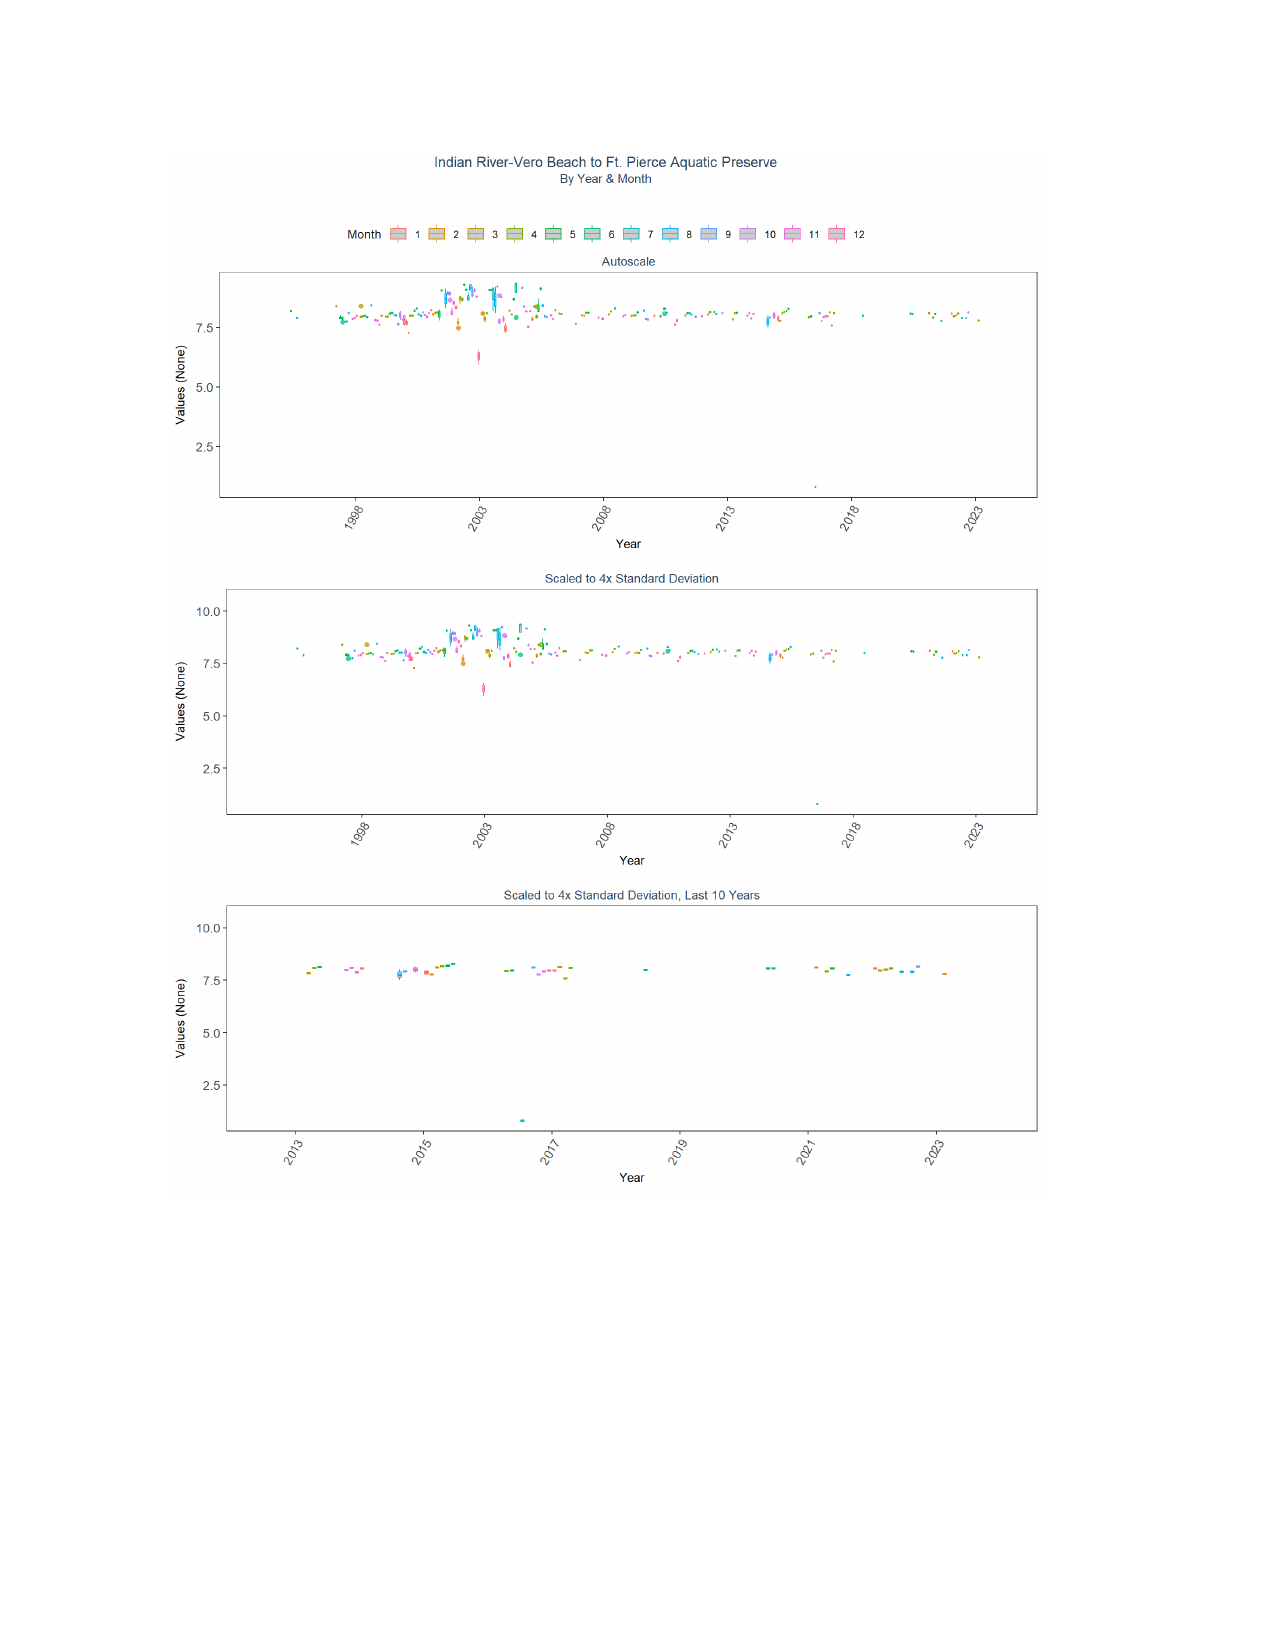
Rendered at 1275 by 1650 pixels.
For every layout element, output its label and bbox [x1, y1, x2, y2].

picture [168, 150, 1044, 1200]
